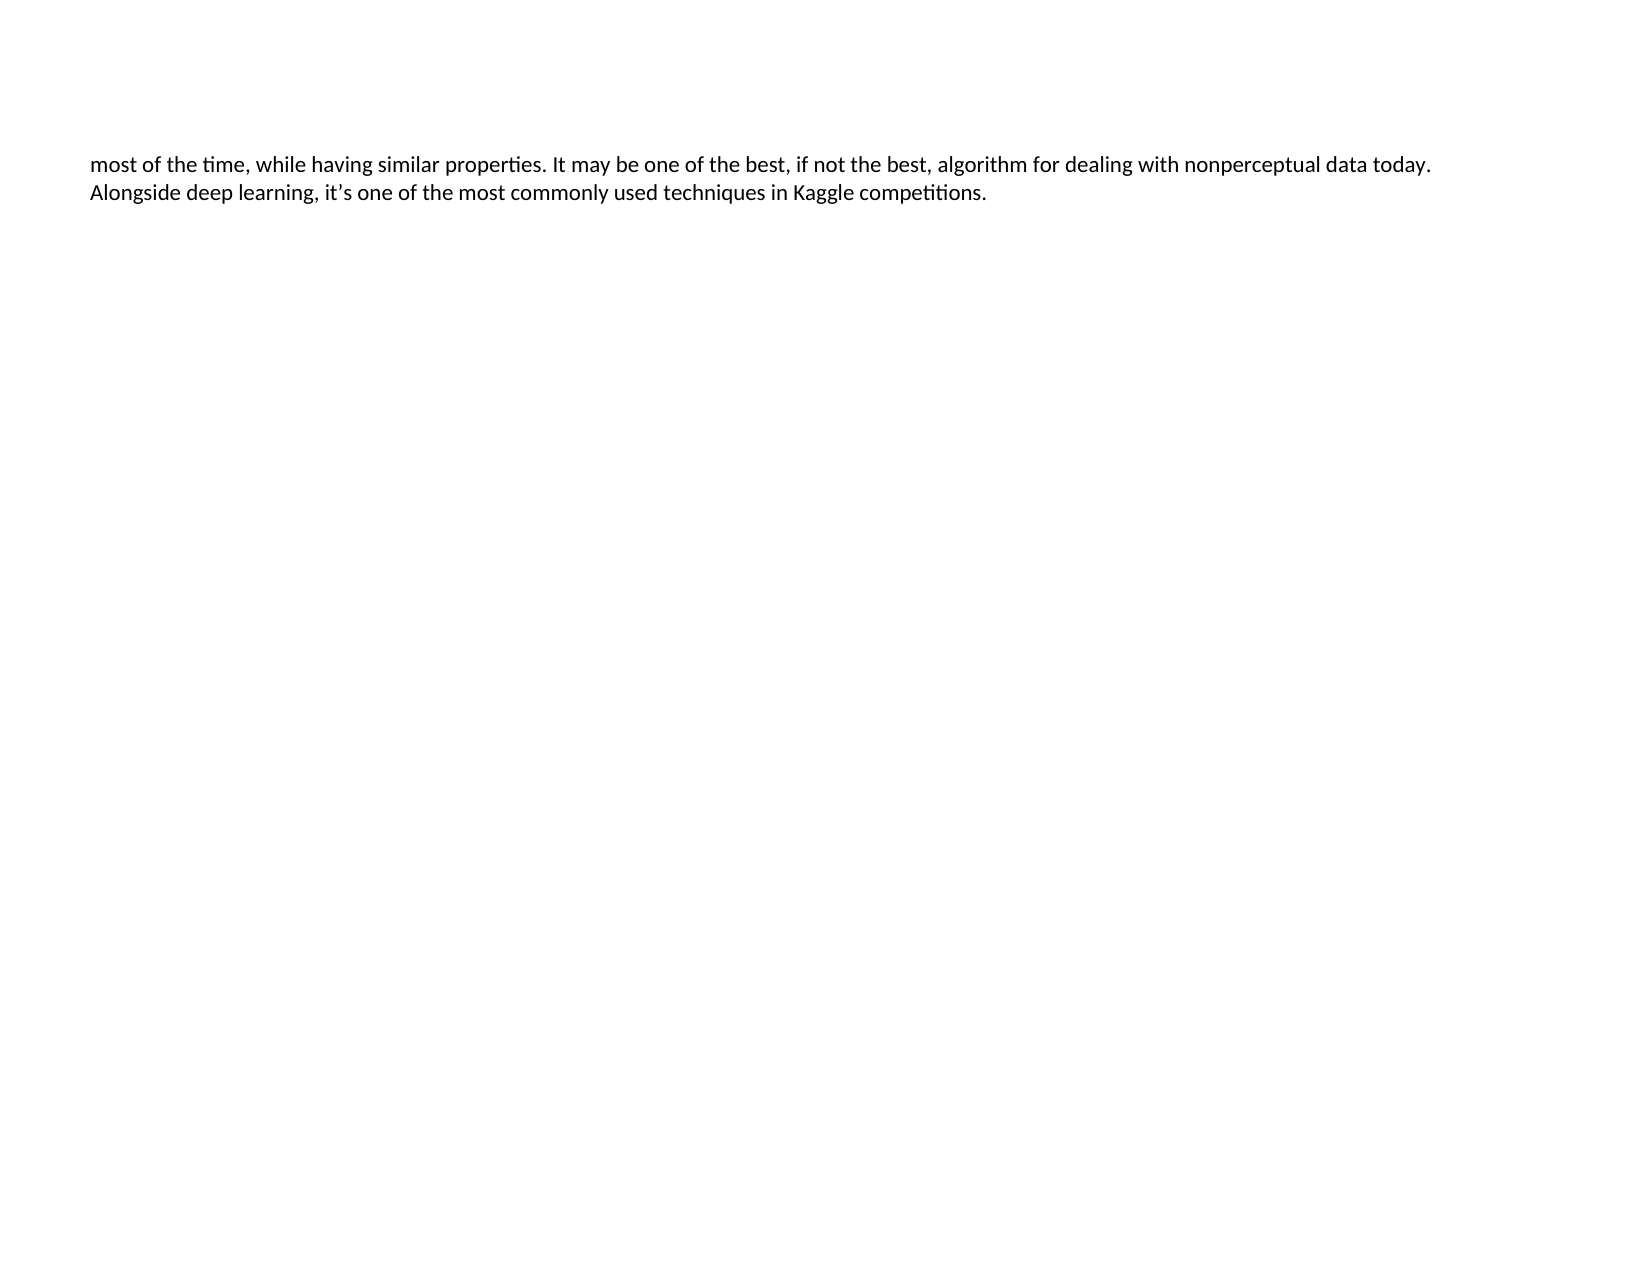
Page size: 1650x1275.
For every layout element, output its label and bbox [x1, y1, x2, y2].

text [90, 150, 1500, 206]
